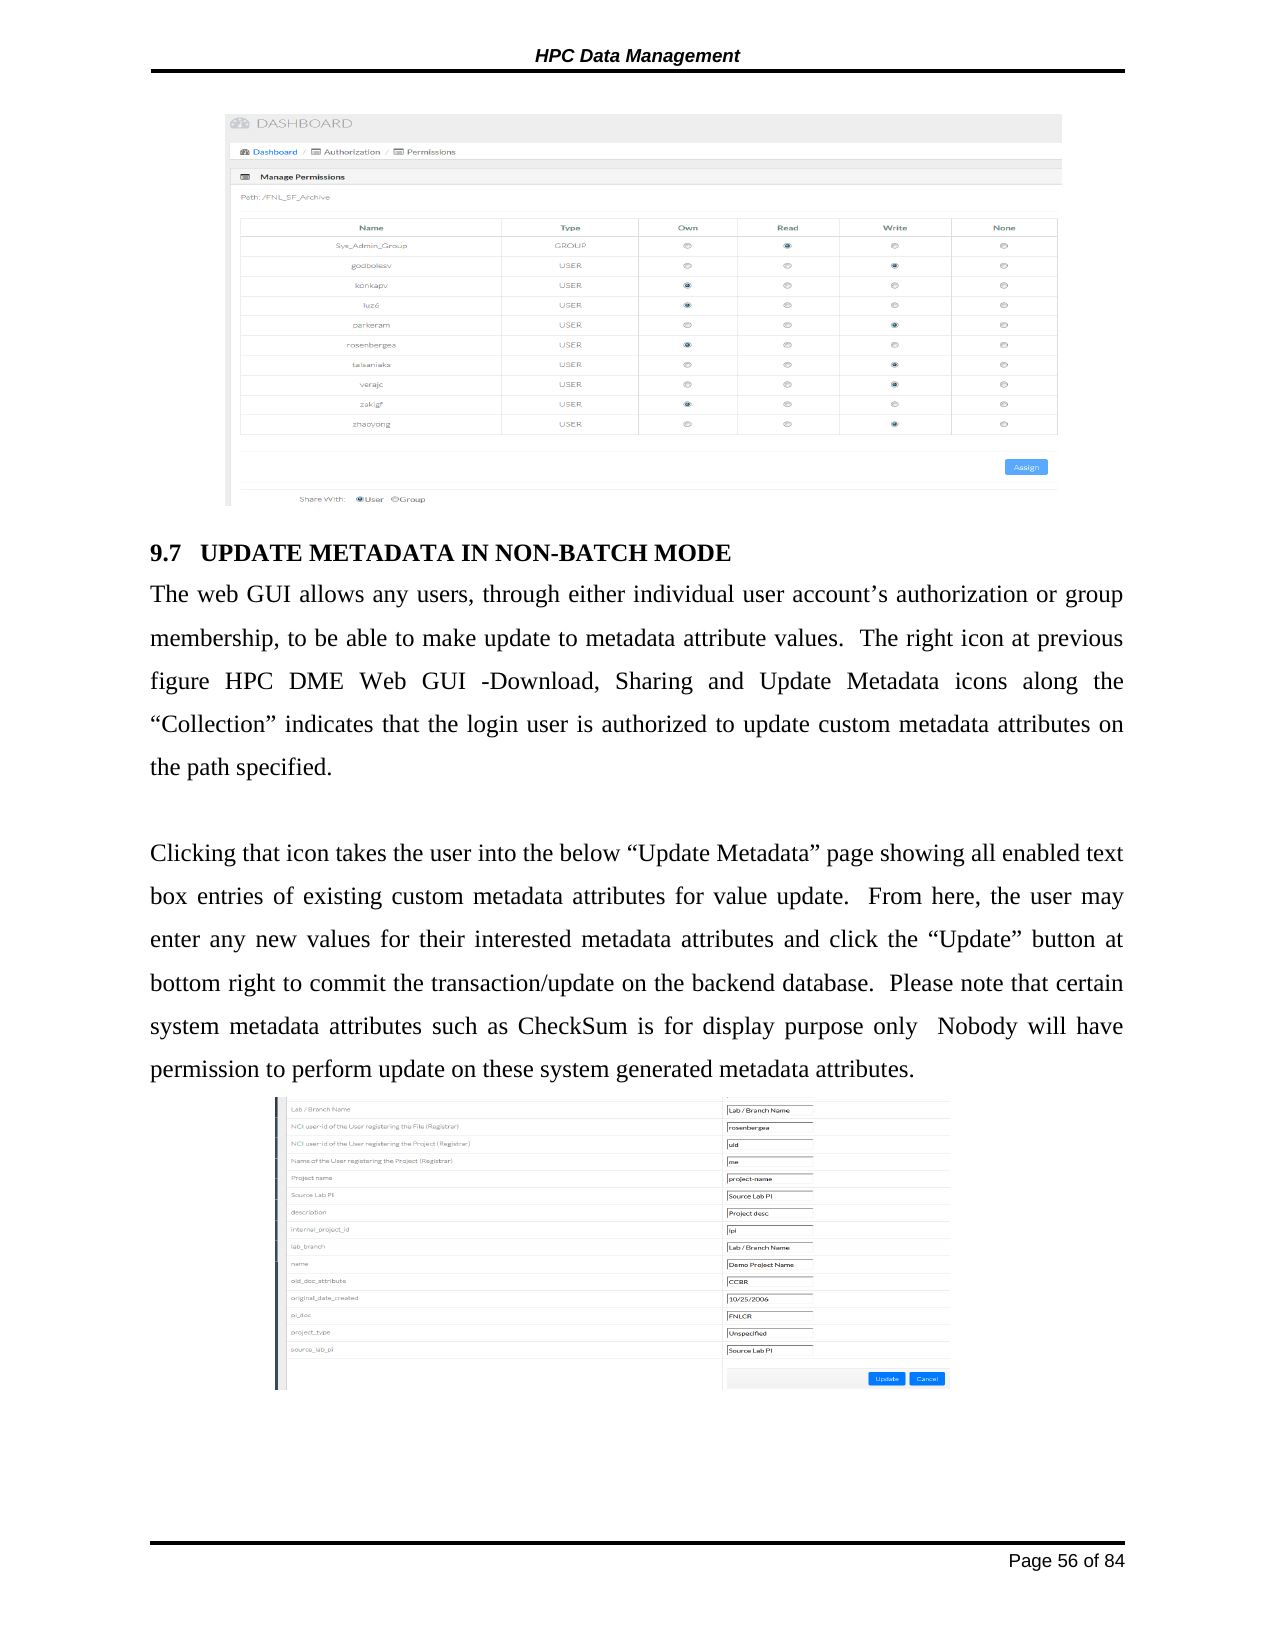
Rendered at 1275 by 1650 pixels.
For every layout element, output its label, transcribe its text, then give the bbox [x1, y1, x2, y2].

picture [275, 1097, 951, 1390]
picture [225, 114, 1062, 506]
text Clicking that icon takes the user into the below “Update Metadata” page showing all enabled text box entries of existing custom metadata attributes for value update. From here, the user may enter any new values for their interested metadata attributes and click the “Update” button at bottom right to commit the transaction/update on the backend database. Please note that certain system metadata attributes such as CheckSum is for display purpose only Nobody will have permission to perform update on these system generated metadata attributes. [150, 838, 1125, 1083]
subtitle Update metadata in non-batch mode [150, 538, 1125, 567]
text The web GUI allows any users, through either individual user account’s authorization or group membership, to be able to make update to metadata attribute values. The right icon at previous figure HPC DME Web GUI -Download, Sharing and Update Metadata icons along the “Collection” indicates that the login user is authorized to update custom metadata attributes on the path specified. [150, 579, 1125, 781]
